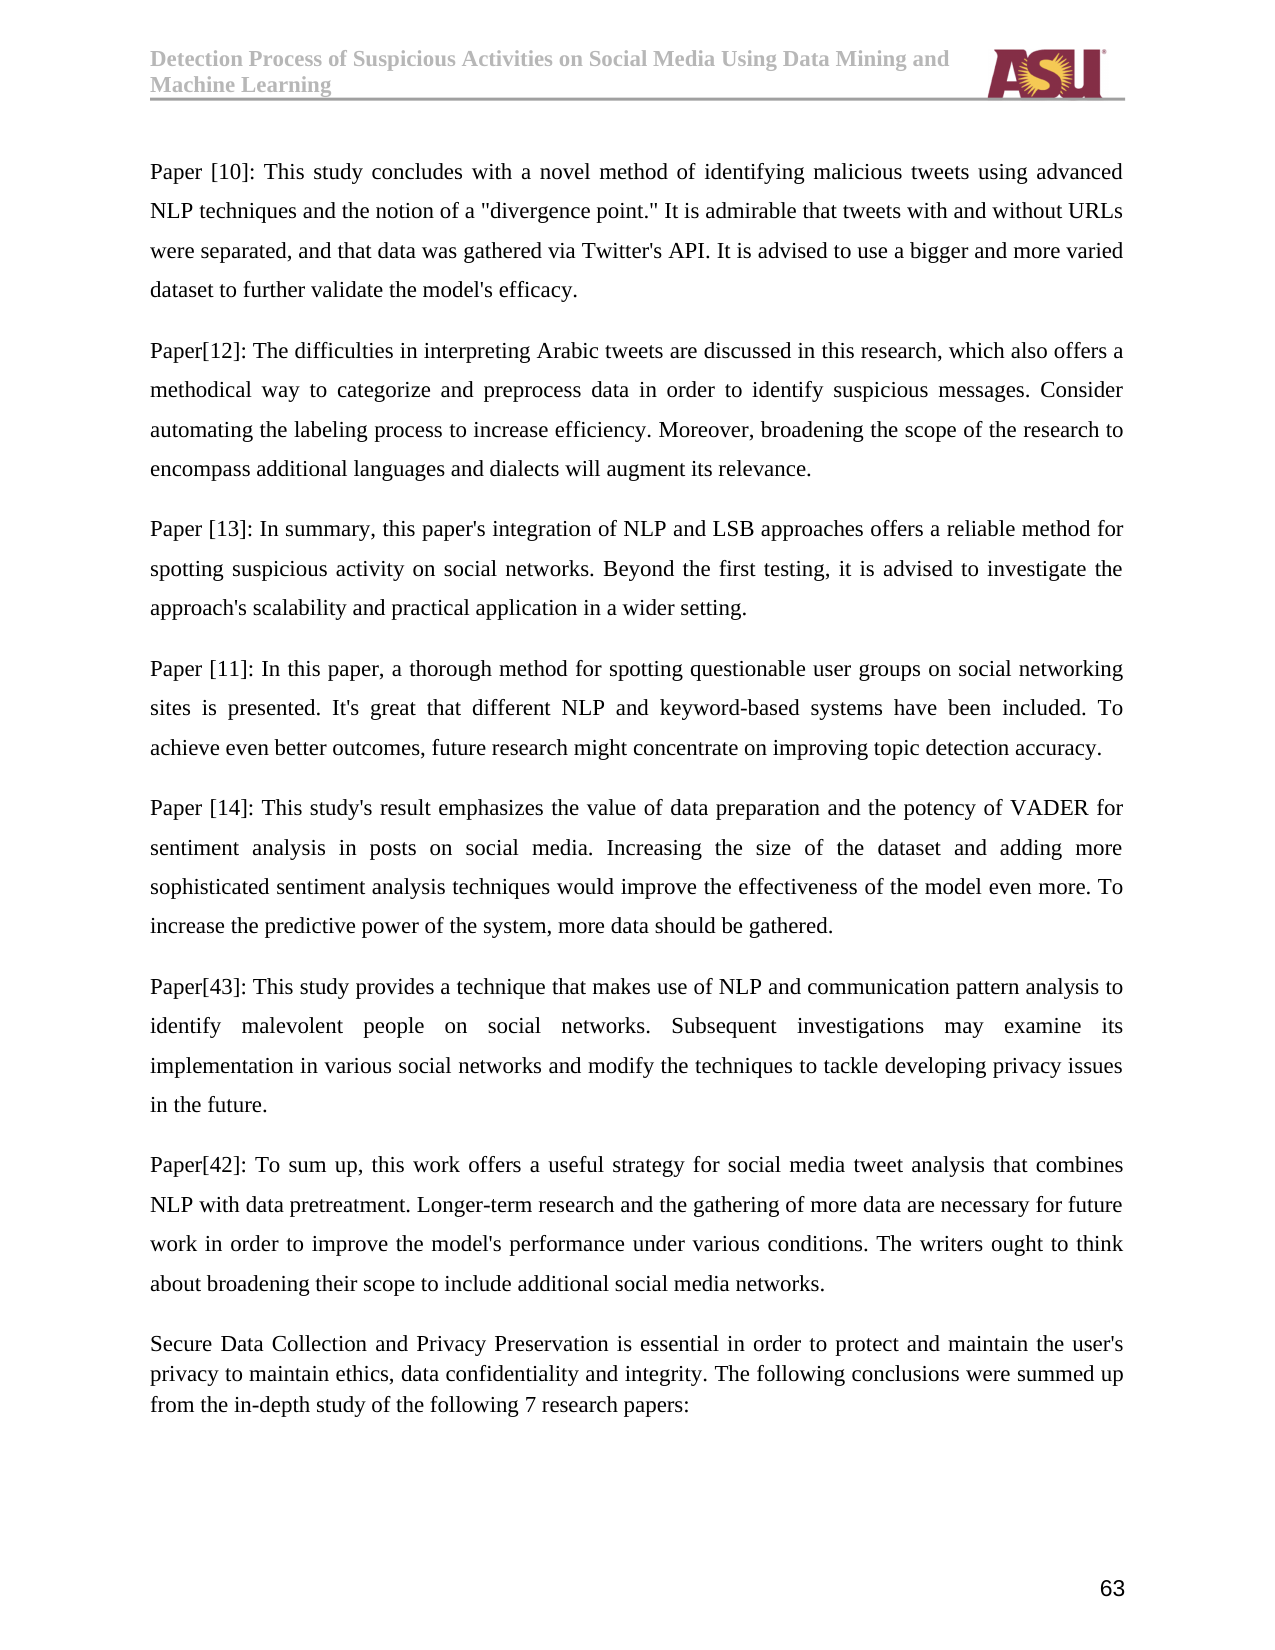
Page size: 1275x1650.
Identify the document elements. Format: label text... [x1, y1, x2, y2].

text Paper[12]: The difficulties in interpreting Arabic tweets are discussed in this research, which also offers a methodical way to categorize and preprocess data in order to identify suspicious messages. Consider automating the labeling process to increase efficiency. Moreover, broadening the scope of the research to encompass additional languages and dialects will augment its relevance. [150, 337, 1125, 482]
text Paper [14]: This study's result emphasizes the value of data preparation and the potency of VADER for sentiment analysis in posts on social media. Increasing the size of the dataset and adding more sophisticated sentiment analysis techniques would improve the effectiveness of the model even more. To increase the predictive power of the system, more data should be gathered. [150, 794, 1125, 939]
picture [987, 49, 1109, 97]
text Paper [10]: This study concludes with a novel method of identifying malicious tweets using advanced NLP techniques and the notion of a "divergence point." It is admirable that tweets with and without URLs were separated, and that data was gathered via Twitter's API. It is advised to use a bigger and more varied dataset to further validate the model's efficacy. [150, 158, 1125, 303]
text Paper [11]: In this paper, a thorough method for spotting questionable user groups on social networking sites is presented. It's great that different NLP and keyword-based systems have been included. To achieve even better outcomes, future research might concentrate on improving topic detection accuracy. [150, 655, 1125, 760]
text Paper[42]: To sum up, this work offers a useful strategy for social media tweet analysis that combines NLP with data pretreatment. Longer-term research and the gathering of more data are necessary for future work in order to improve the model's performance under various conditions. The writers ought to think about broadening their scope to include additional social media networks. [150, 1152, 1125, 1296]
text Secure Data Collection and Privacy Preservation is essential in order to protect and maintain the user's privacy to maintain ethics, data confidentiality and integrity. The following conclusions were summed up from the in-depth study of the following 7 research papers: [150, 1330, 1125, 1417]
text Paper[43]: This study provides a technique that makes use of NLP and communication pattern analysis to identify malevolent people on social networks. Subsequent investigations may examine its implementation in various social networks and modify the techniques to tackle developing privacy issues in the future. [150, 973, 1125, 1118]
text Paper [13]: In summary, this paper's integration of NLP and LSB approaches offers a reliable method for spotting suspicious activity on social networks. Beyond the first testing, it is advised to investigate the approach's scalability and practical application in a wider setting. [150, 516, 1125, 621]
